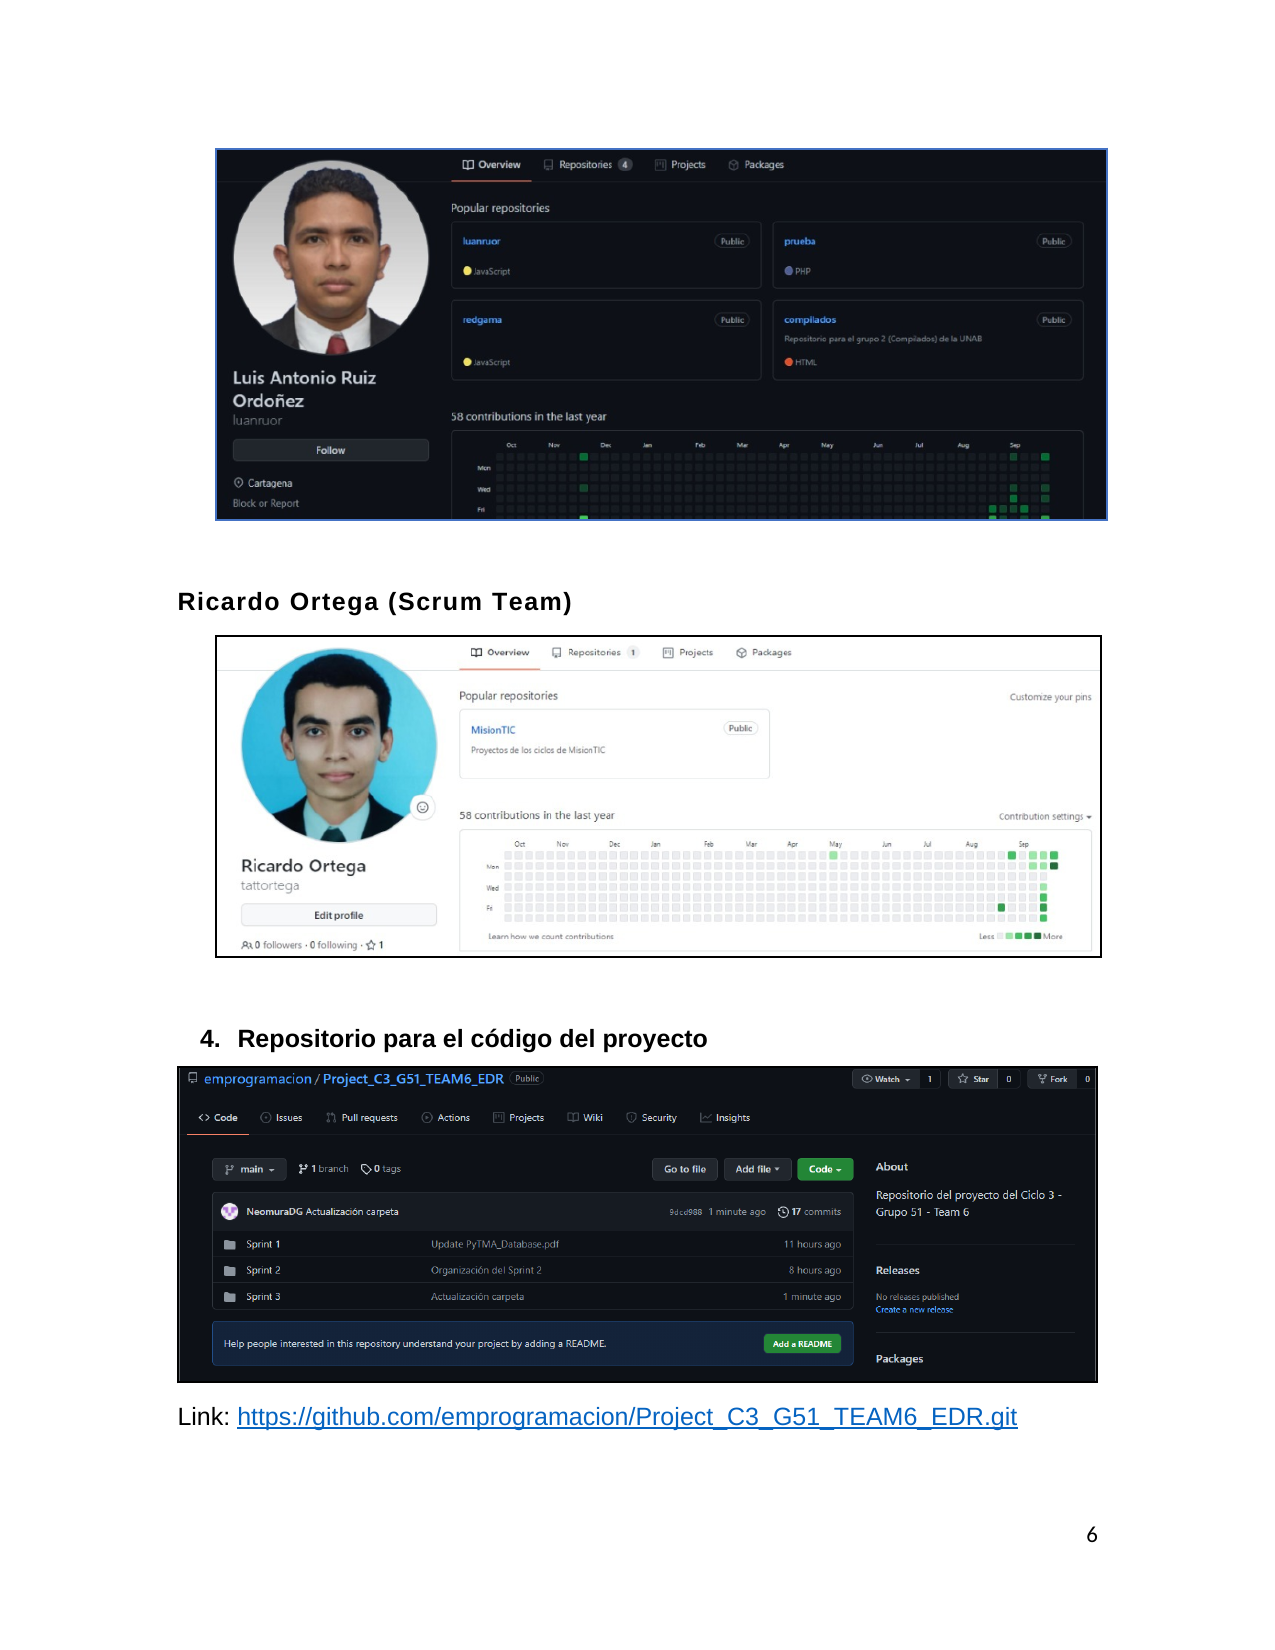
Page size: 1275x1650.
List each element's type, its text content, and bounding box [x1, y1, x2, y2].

picture [179, 1068, 1096, 1381]
subtitle Ricardo Ortega (Scrum Team) [177, 587, 1098, 616]
picture [217, 150, 1106, 519]
list Repositorio para el código del proyecto [200, 1024, 1098, 1053]
text Link: https://github.com/emprogramacion/Project_C3_G51_TEAM6_EDR.git [177, 1402, 1098, 1431]
picture [217, 637, 1100, 956]
